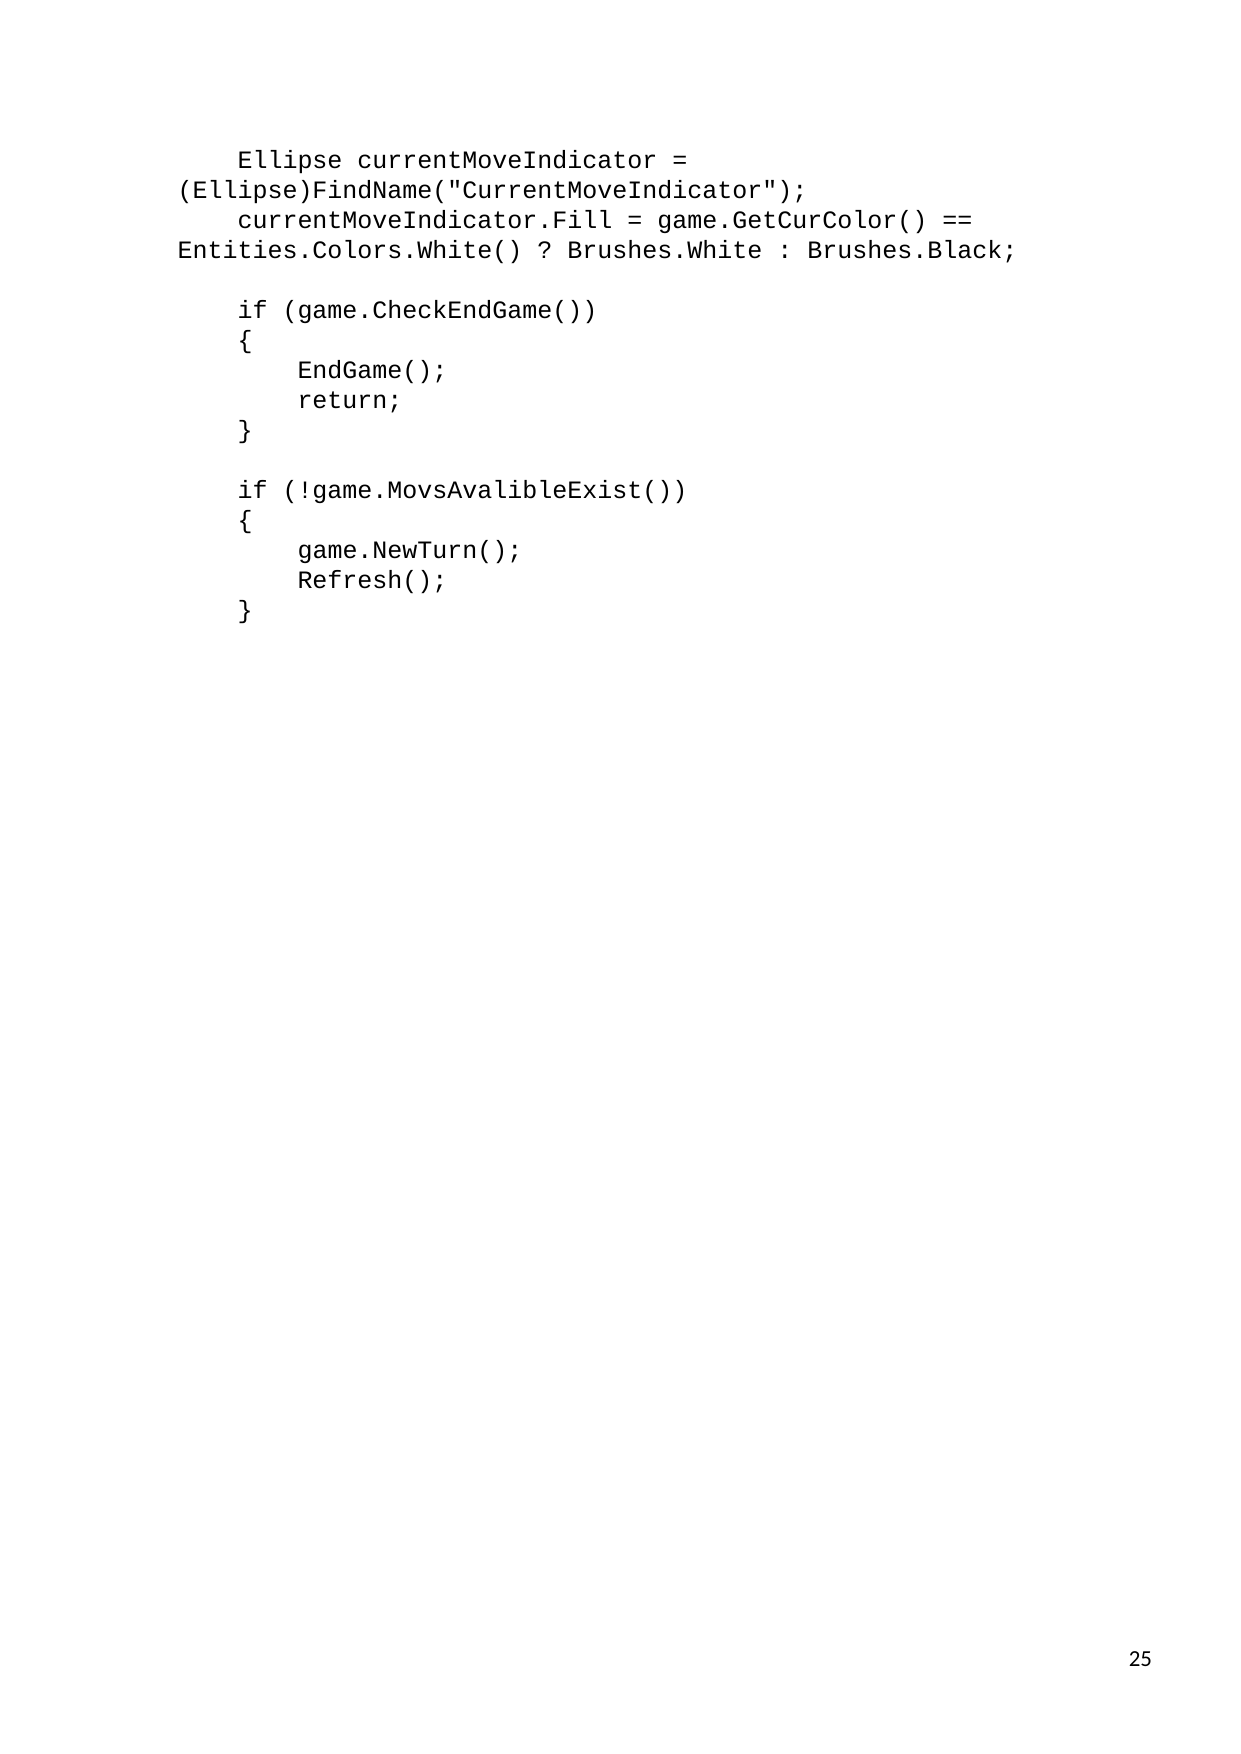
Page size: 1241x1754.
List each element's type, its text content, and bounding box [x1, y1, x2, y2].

text game.NewTurn(); [177, 538, 1152, 566]
text } [177, 418, 1152, 446]
text { [177, 328, 1152, 356]
text if (game.CheckEndGame()) [177, 298, 1152, 326]
text Refresh(); [177, 568, 1152, 596]
text { [177, 508, 1152, 536]
text return; [177, 388, 1152, 416]
text EndGame(); [177, 358, 1152, 386]
text } [177, 598, 1152, 626]
text currentMoveIndicator.Fill = game.GetCurColor() == Entities.Colors.White() ? Brushes.White : Brushes.Black; [177, 208, 1152, 266]
text Ellipse currentMoveIndicator = (Ellipse)FindName("CurrentMoveIndicator"); [177, 148, 1152, 206]
text if (!game.MovsAvalibleExist()) [177, 478, 1152, 506]
